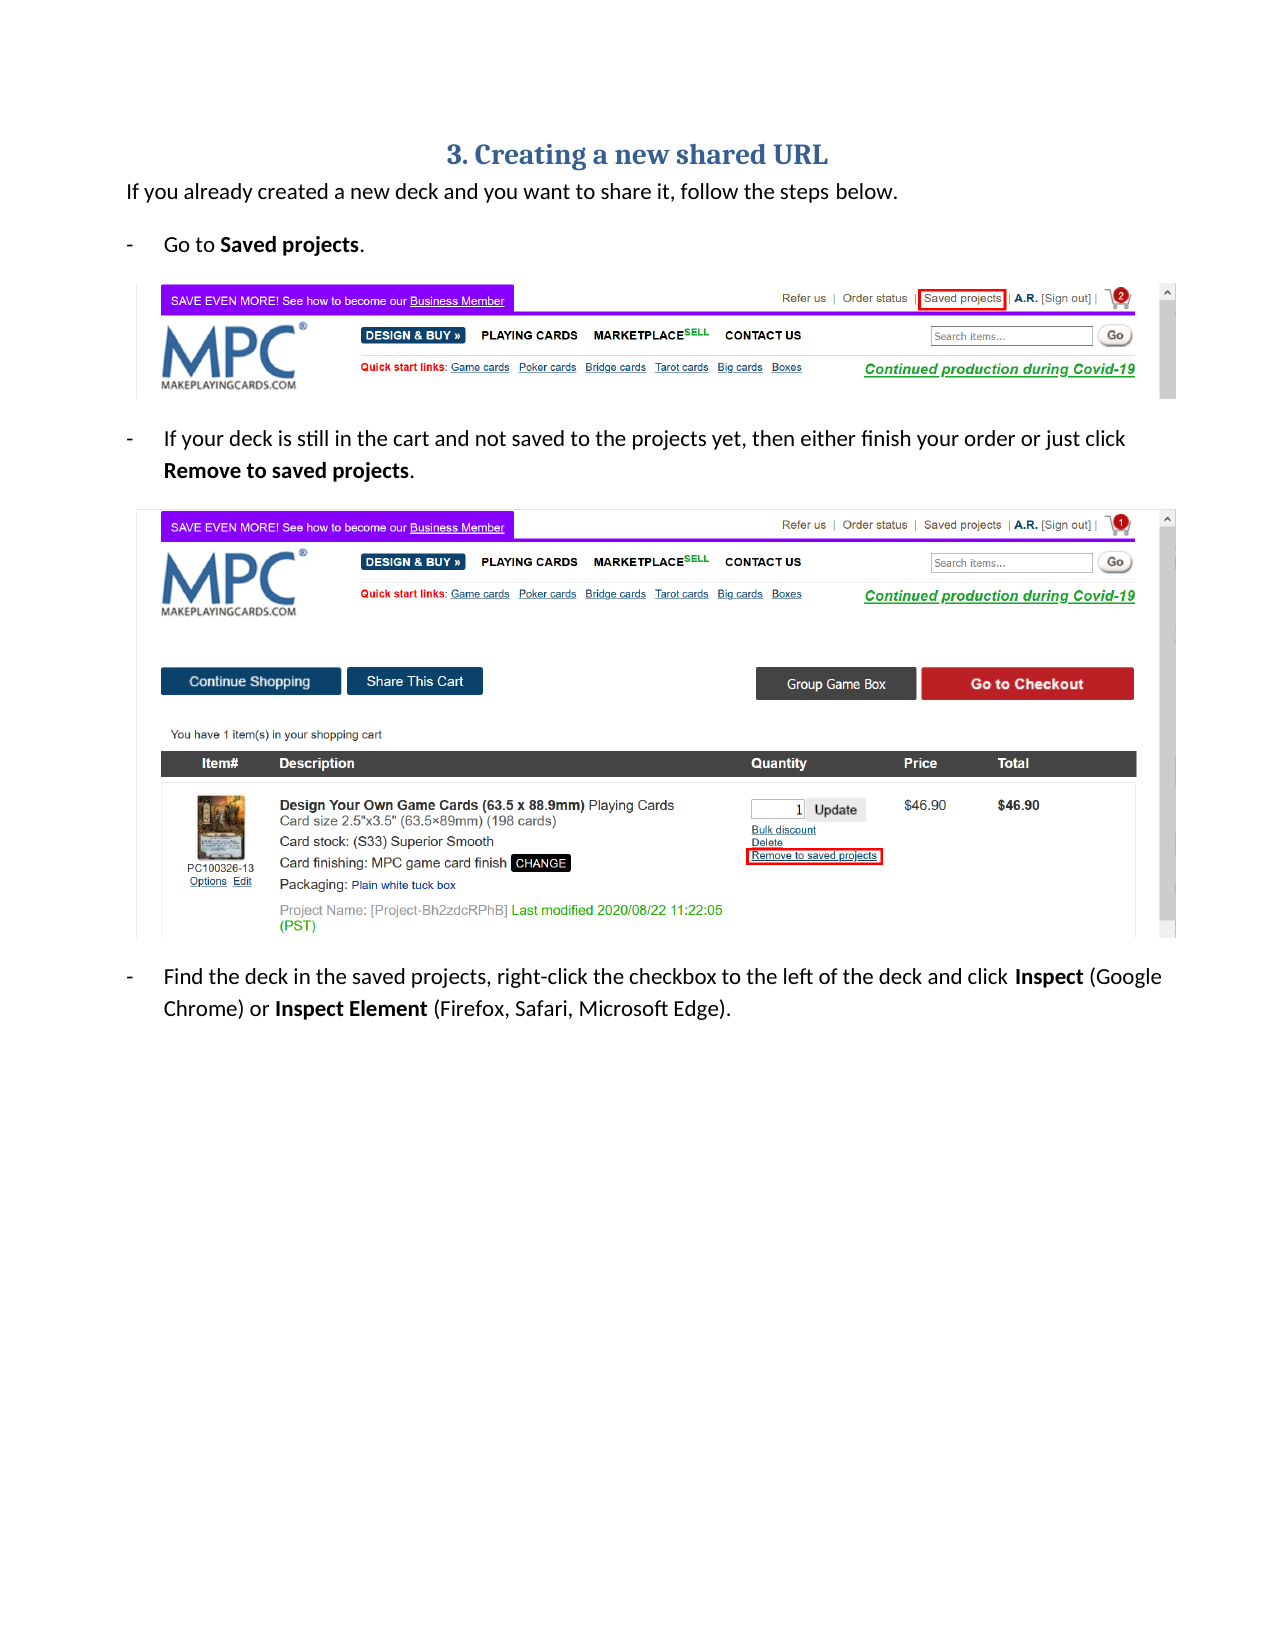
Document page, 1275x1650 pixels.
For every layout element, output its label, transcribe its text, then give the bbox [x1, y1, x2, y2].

list If your deck is still in the cart and not saved to the projects yet, then either finish your order or just click Remove to saved projects. [126, 424, 1186, 484]
subtitle 3. Creating a new shared URL [88, 138, 1186, 172]
picture [136, 283, 1176, 399]
text If you already created a new deck and you want to share it, follow the steps below. [126, 177, 1186, 205]
list Find the deck in the saved projects, right-click the checkbox to the left of the deck and click Inspect (Google Chrome) or Inspect Element (Firefox, Safari, Microsoft Edge). [126, 962, 1186, 1022]
picture [136, 509, 1176, 938]
list Go to Saved projects. [126, 230, 1186, 258]
